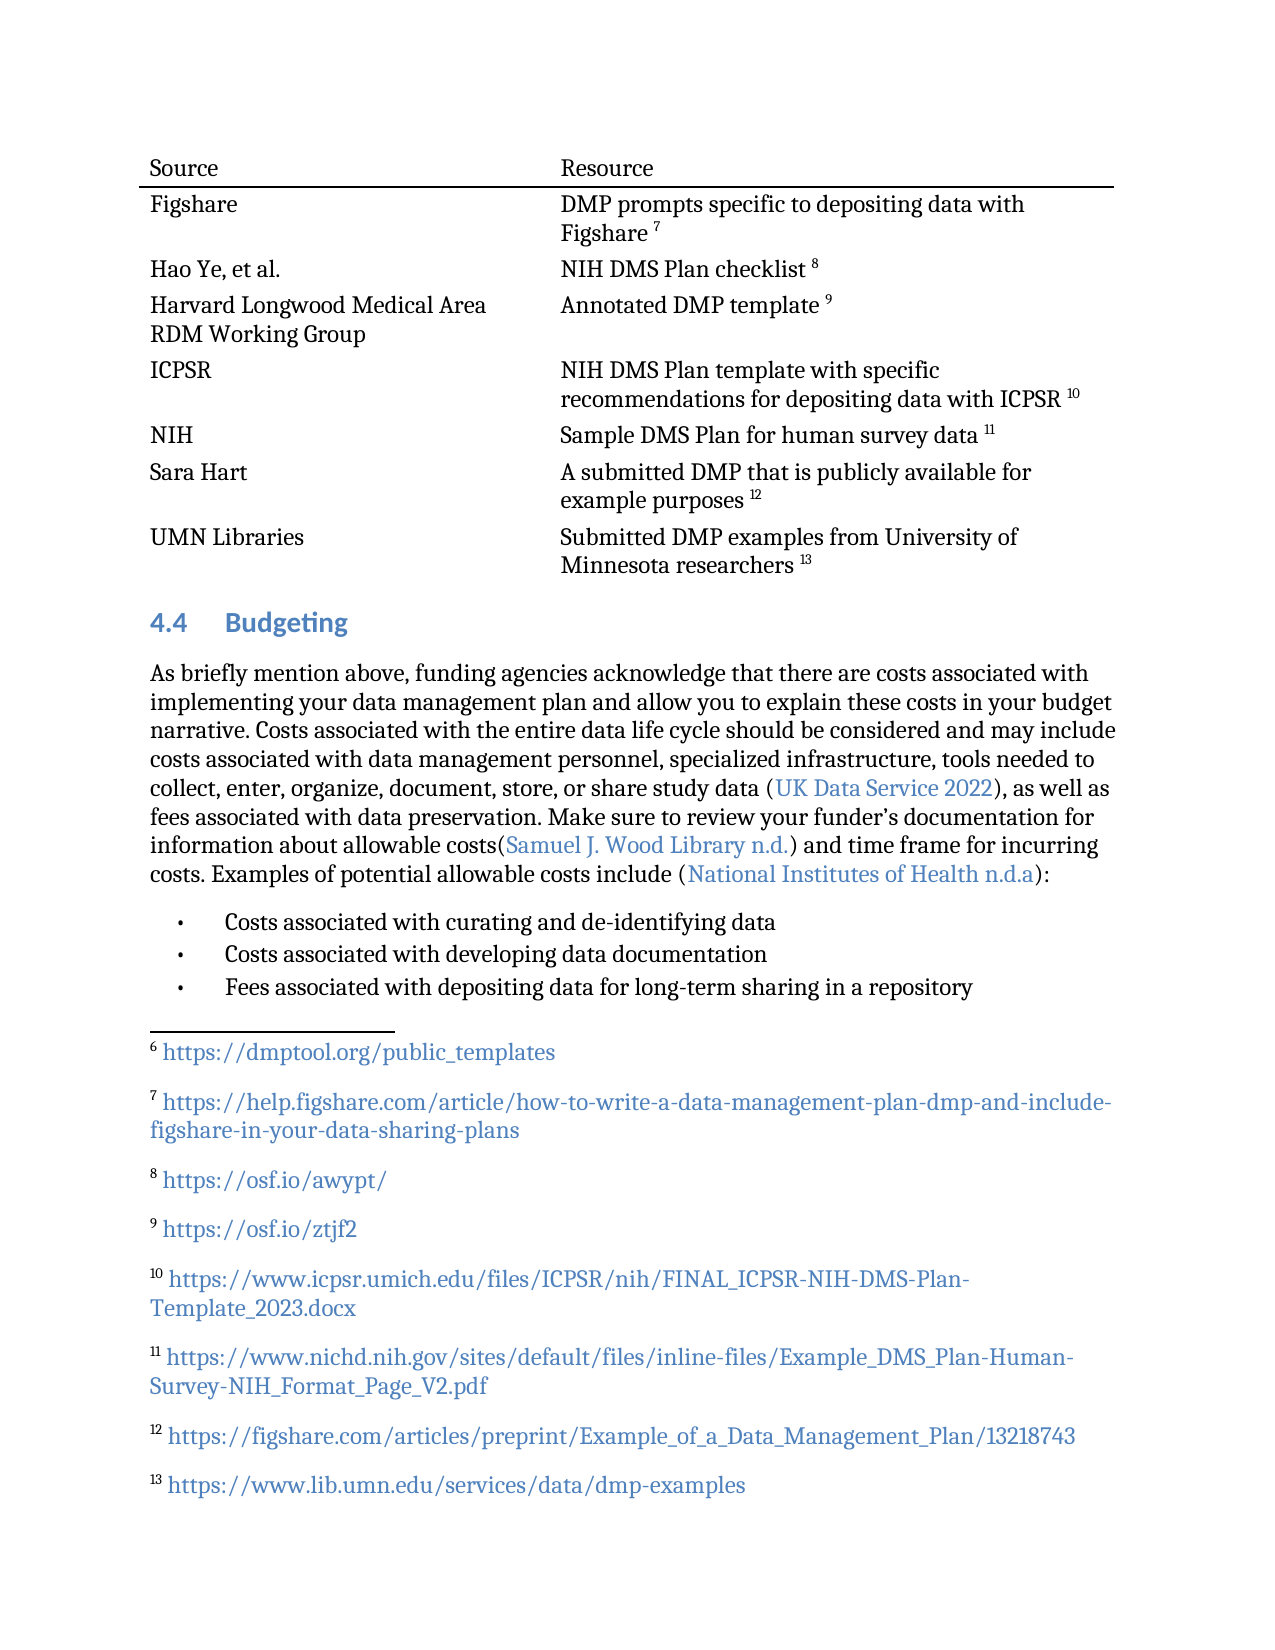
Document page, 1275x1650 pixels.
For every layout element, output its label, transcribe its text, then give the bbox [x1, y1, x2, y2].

subtitle 4.4 Budgeting [150, 604, 1125, 640]
list Costs associated with developing data documentation [175, 940, 1125, 969]
table_cell Sample DMS Plan for human survey data [549, 418, 1114, 454]
text As briefly mention above, funding agencies acknowledge that there are costs associated with implementing your data management plan and allow you to explain these costs in your budget narrative. Costs associated with the entire data life cycle should be considered and may include costs associated with data management personnel, specialized infrastructure, tools needed to collect, enter, organize, document, store, or share study data (UK Data Service 2022), as well as fees associated with data preservation. Make sure to review your funder’s documentation for information about allowable costs(Samuel J. Wood Library n.d.) and time frame for incurring costs. Examples of potential allowable costs include (National Institutes of Health n.d.a): [150, 659, 1125, 889]
table_cell A submitted DMP that is publicly available for example purposes [549, 454, 1114, 519]
table_cell Harvard Longwood Medical Area RDM Working Group [139, 288, 549, 352]
table_cell Figshare [139, 188, 549, 251]
table_cell ICPSR [139, 353, 549, 417]
table_cell Sara Hart [139, 454, 549, 519]
table_cell UMN Libraries [139, 519, 549, 584]
table_cell Submitted DMP examples from University of Minnesota researchers [549, 519, 1114, 584]
table_cell NIH DMS Plan checklist [549, 251, 1114, 287]
list Costs associated with curating and de-identifying data [175, 908, 1125, 936]
table_cell DMP prompts specific to depositing data with Figshare [549, 188, 1114, 251]
table_cell NIH [139, 418, 549, 454]
table_cell Annotated DMP template [549, 288, 1114, 352]
table_cell Hao Ye, et al. [139, 251, 549, 287]
table_cell NIH DMS Plan template with specific recommendations for depositing data with ICPSR [549, 353, 1114, 417]
table_header Source [139, 150, 549, 186]
list Fees associated with depositing data for long-term sharing in a repository [175, 973, 1125, 1001]
table_header Resource [549, 150, 1114, 186]
